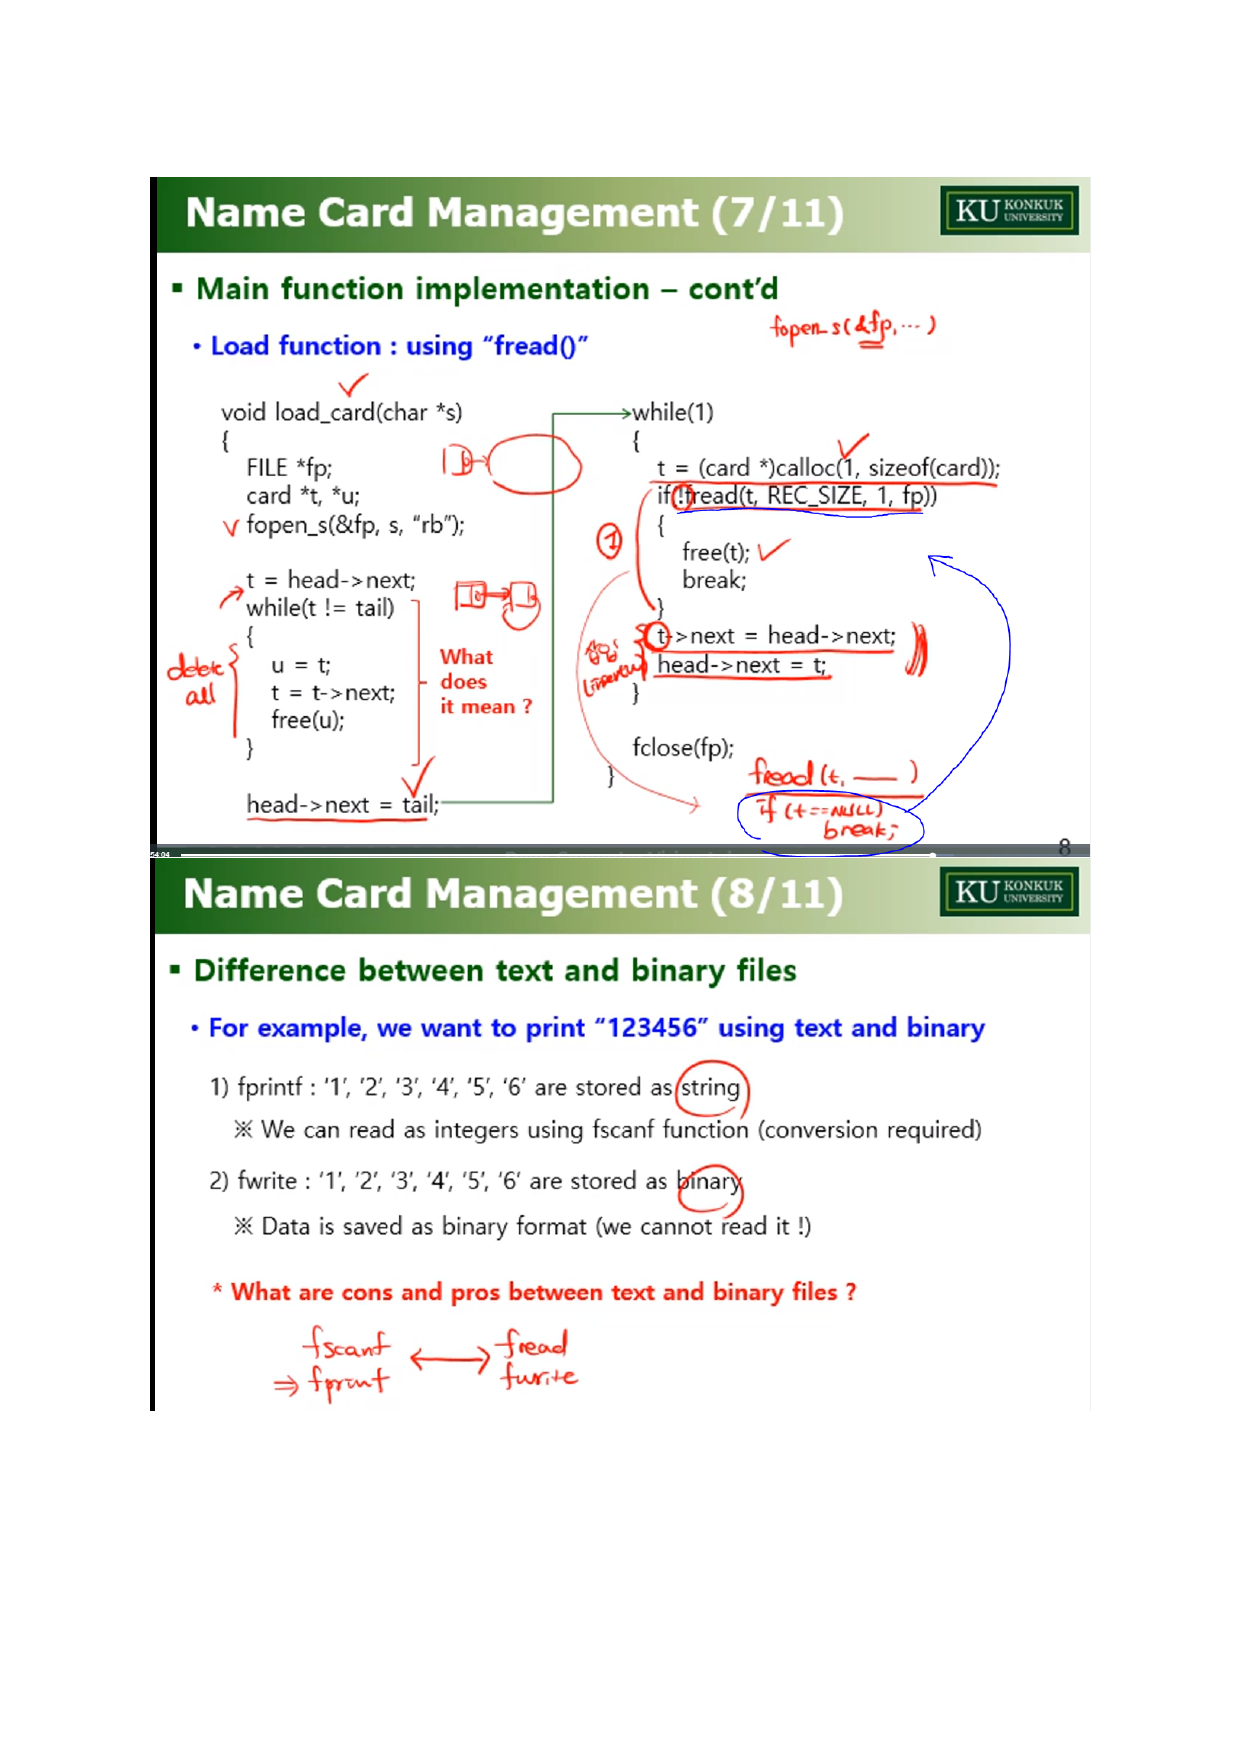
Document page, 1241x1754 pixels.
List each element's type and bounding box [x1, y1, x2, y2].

picture [150, 858, 1091, 1411]
picture [150, 177, 1091, 857]
